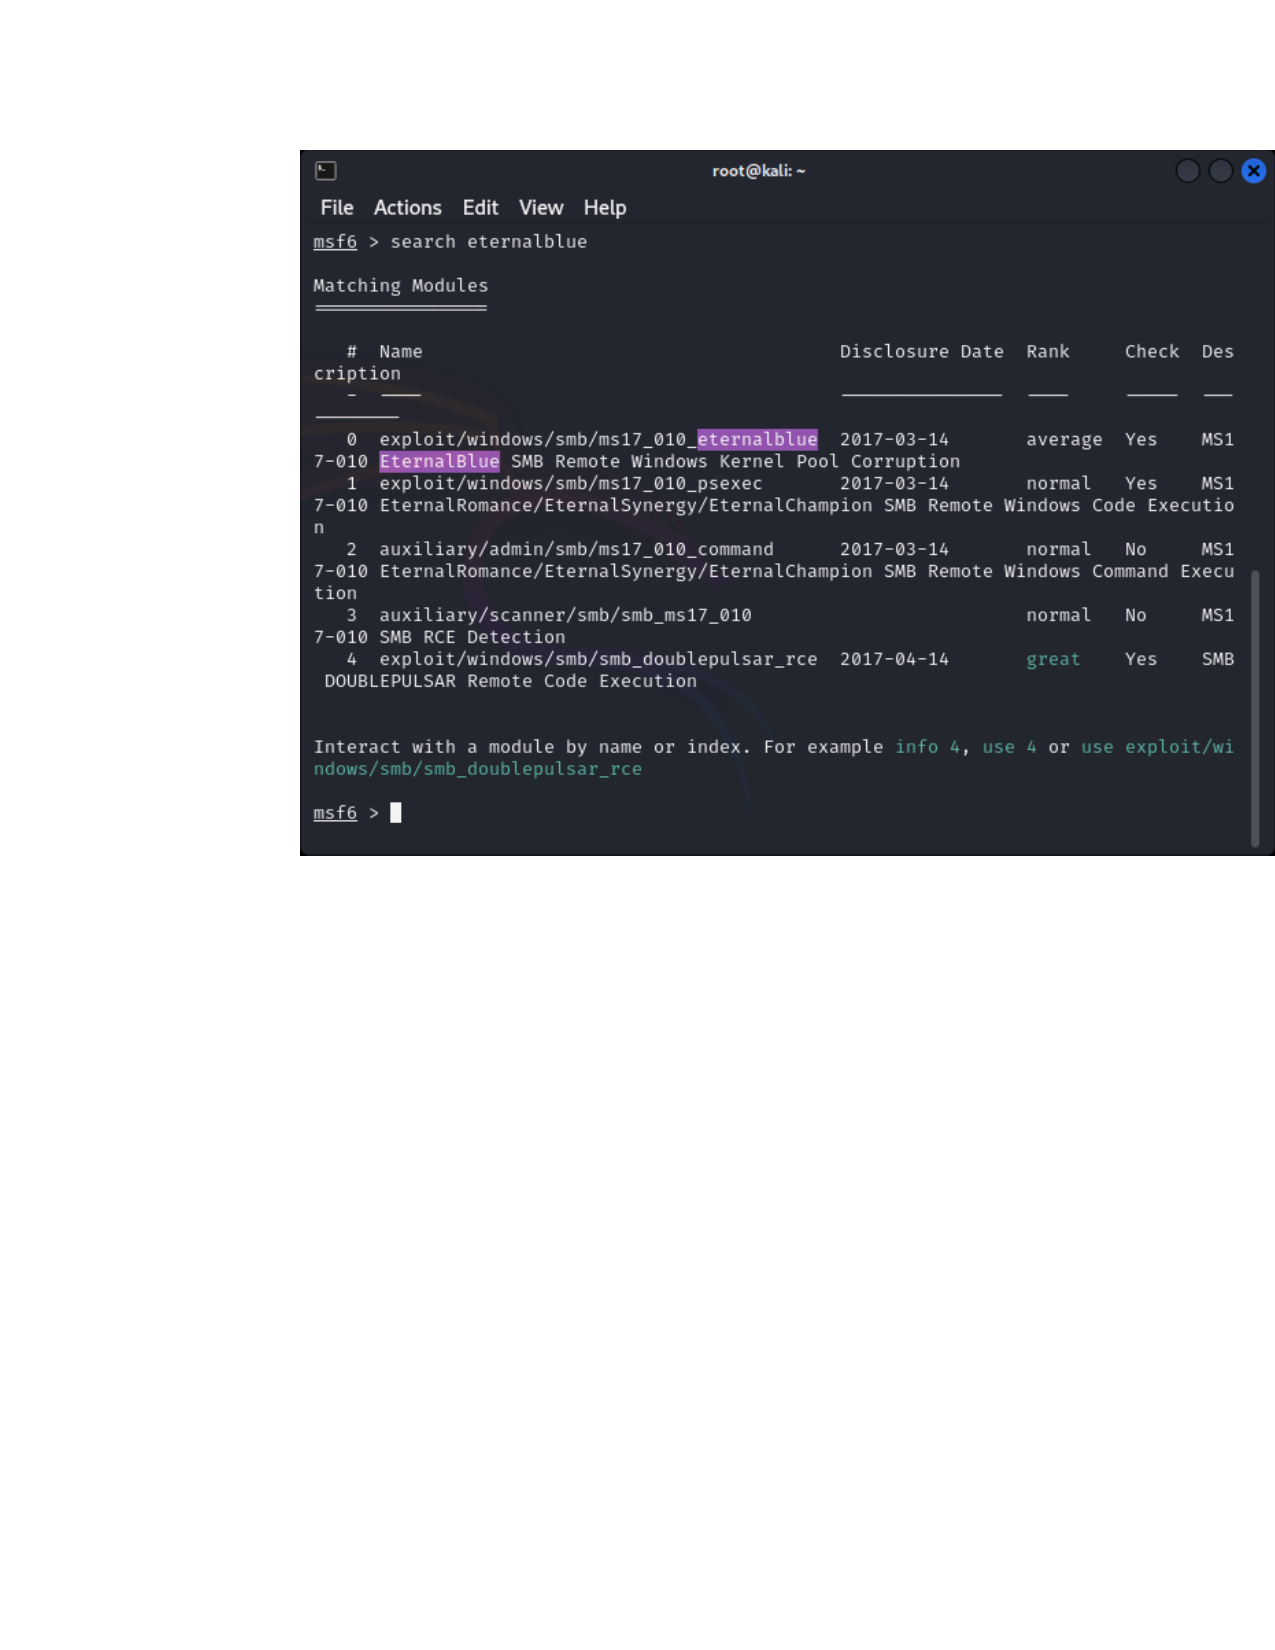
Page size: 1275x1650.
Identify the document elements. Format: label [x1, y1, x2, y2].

picture [300, 150, 1275, 856]
